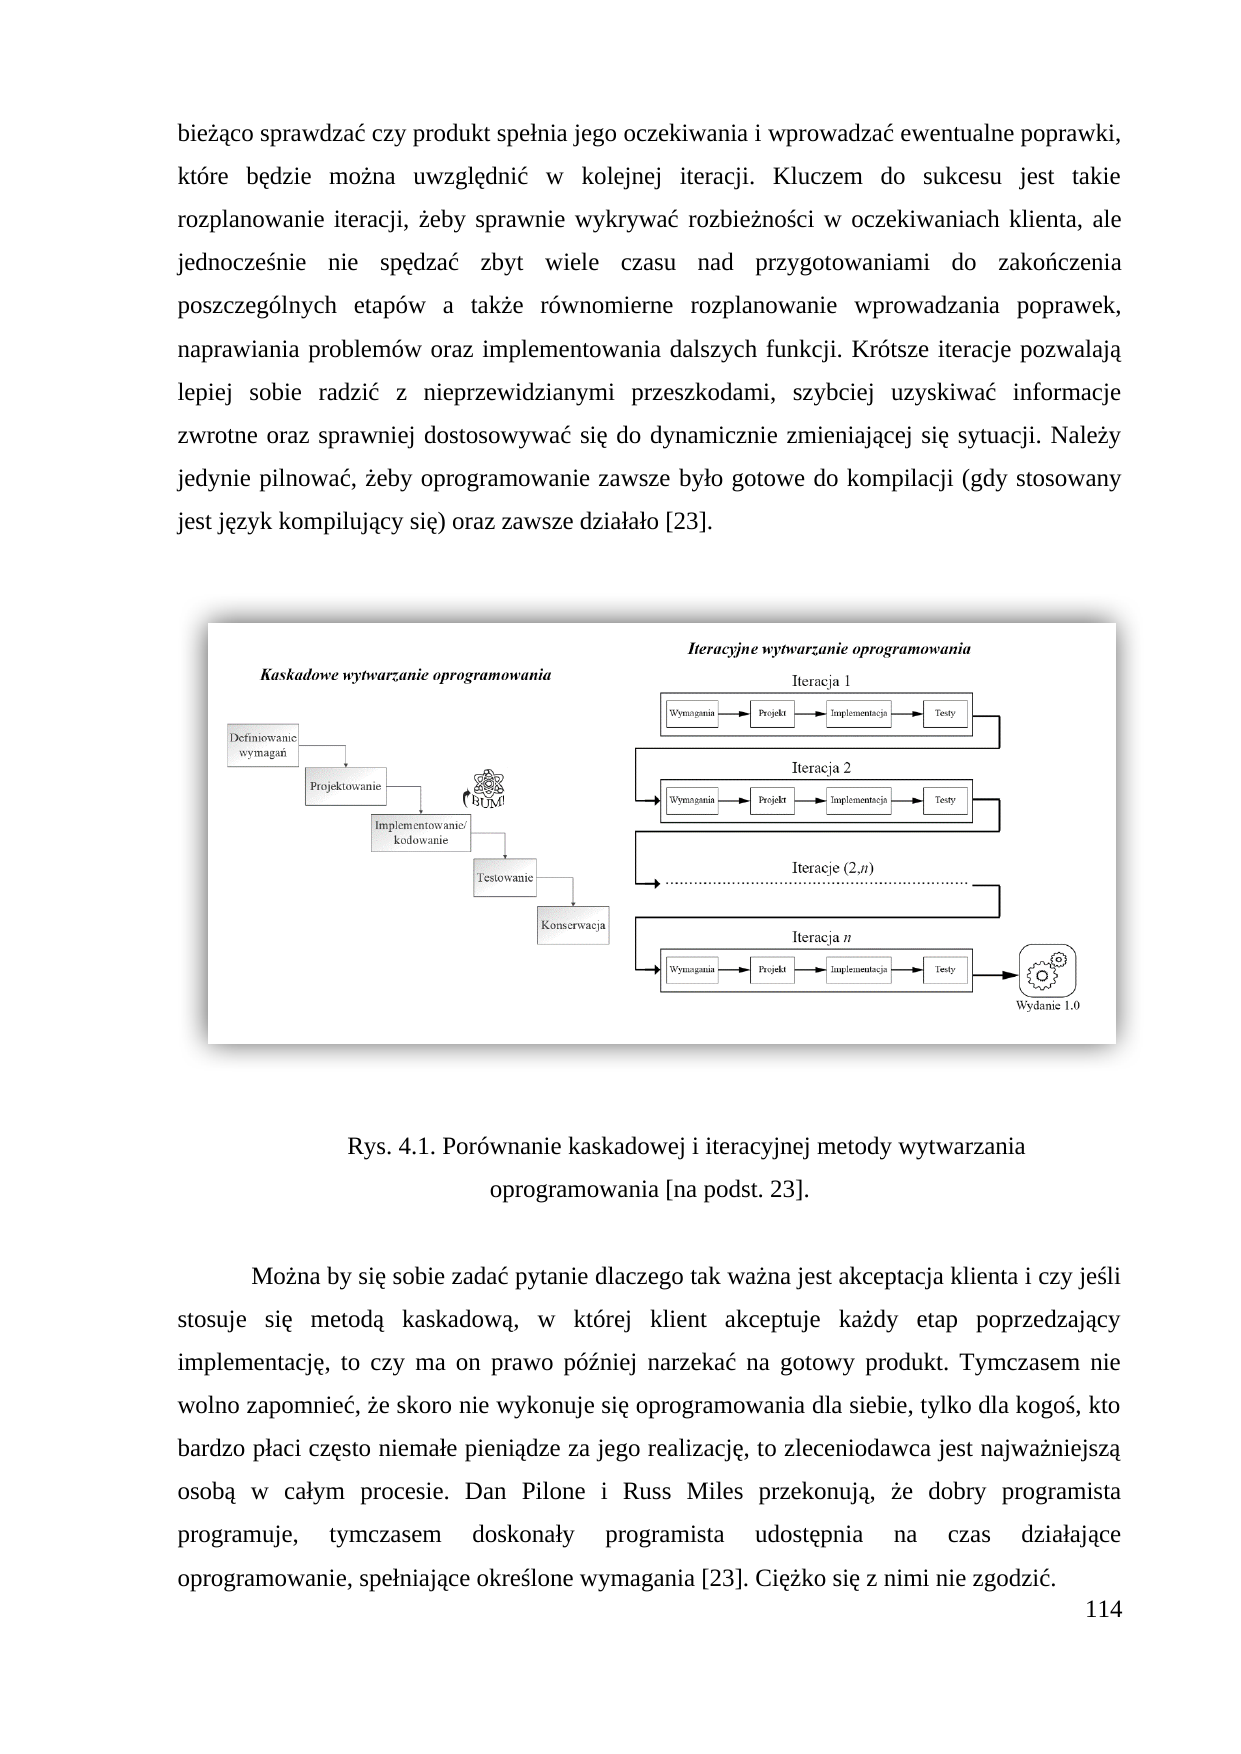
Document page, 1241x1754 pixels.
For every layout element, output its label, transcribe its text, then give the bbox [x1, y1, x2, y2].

text Można by się sobie zadać pytanie dlaczego tak ważna jest akceptacja klienta i czy jeśli stosuje się metodą kaskadową, w której klient akceptuje każdy etap poprzedzający implementację, to czy ma on prawo później narzekać na gotowy produkt. Tymczasem nie wolno zapomnieć, że skoro nie wykonuje się oprogramowania dla siebie, tylko dla kogoś, kto bardzo płaci często niemałe pieniądze za jego realizację, to zleceniodawca jest najważniejszą osobą w całym procesie. Dan Pilone i Russ Miles przekonują, że dobry programista programuje, tymczasem doskonały programista udostępnia na czas działające oprogramowanie, spełniające określone wymagania [23]. Ciężko się z nimi nie zgodzić. [177, 1261, 1122, 1591]
picture [208, 623, 1116, 1044]
text Rys. 4.1. Porównanie kaskadowej i iteracyjnej metody wytwarzania oprogramowania [na podst. 23]. [177, 1131, 1122, 1203]
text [177, 118, 1122, 535]
